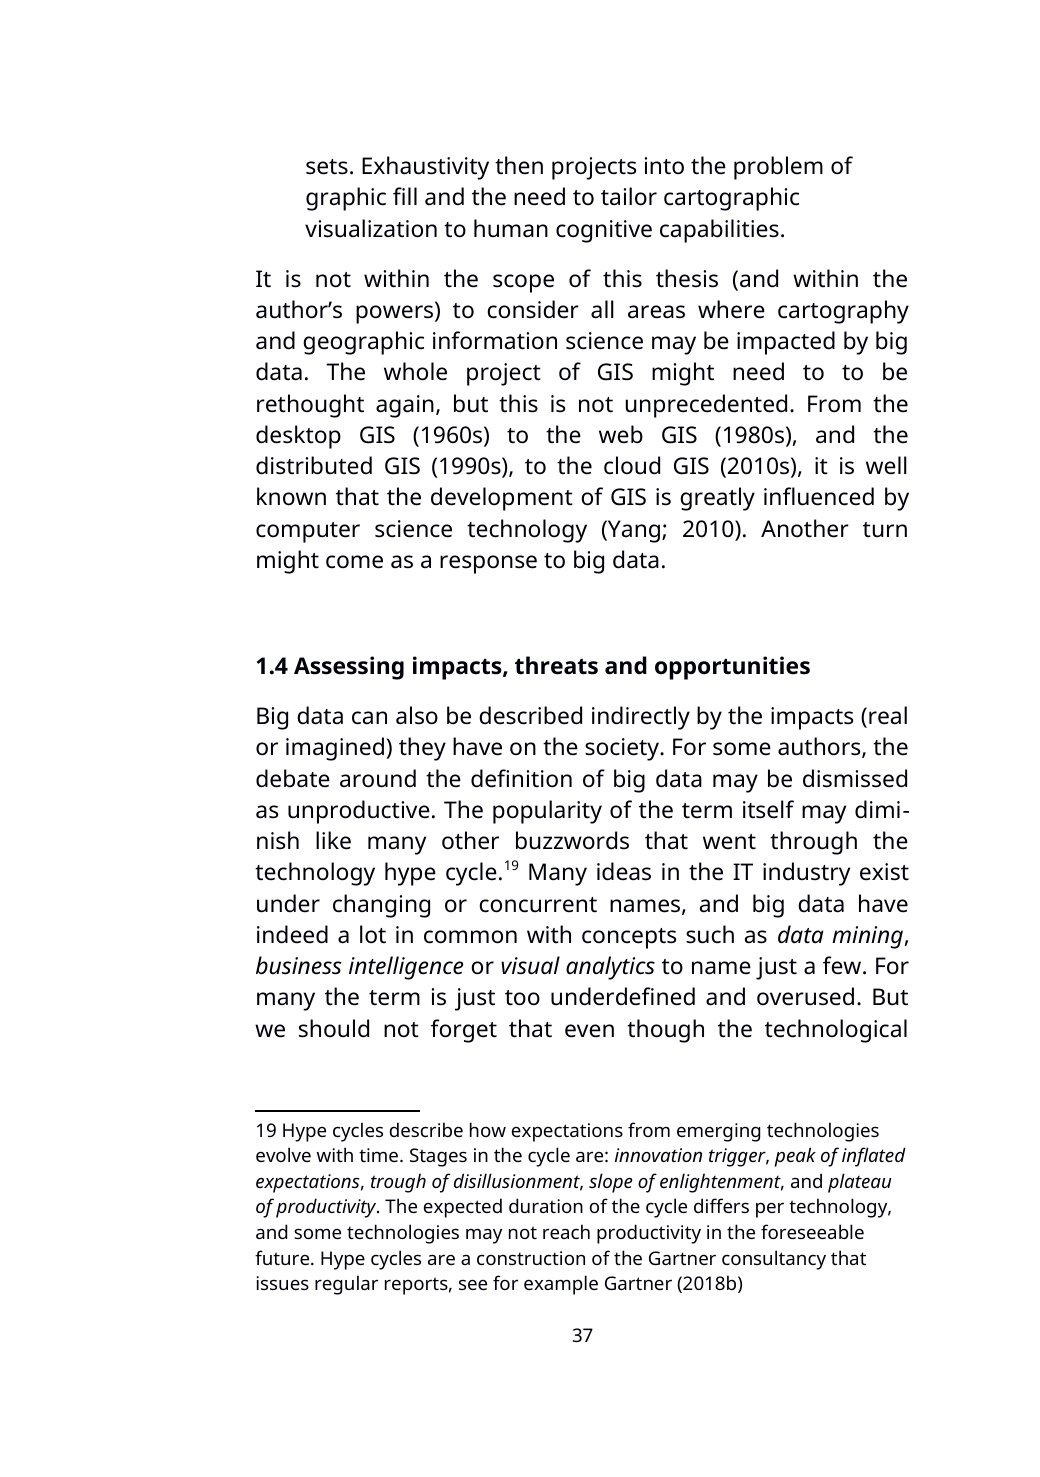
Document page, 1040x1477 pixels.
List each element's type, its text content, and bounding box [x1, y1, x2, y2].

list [255, 150, 910, 244]
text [255, 700, 910, 1044]
text It is not within the scope of this thesis (and within the author’s powers) to consider all areas where cartography and geographic information science may be impacted by big data. The whole project of GIS might need to to be rethought again, but this is not unprecedented. From the desktop GIS (1960s) to the web GIS (1980s), and the distributed GIS (1990s), to the cloud GIS (2010s), it is well known that the development of GIS is greatly influenced by computer science technology (Yang; 2010). Another turn might come as a response to big data. [255, 262, 910, 575]
subtitle 1.4 Assessing impacts, threats and opportunities [255, 650, 910, 681]
